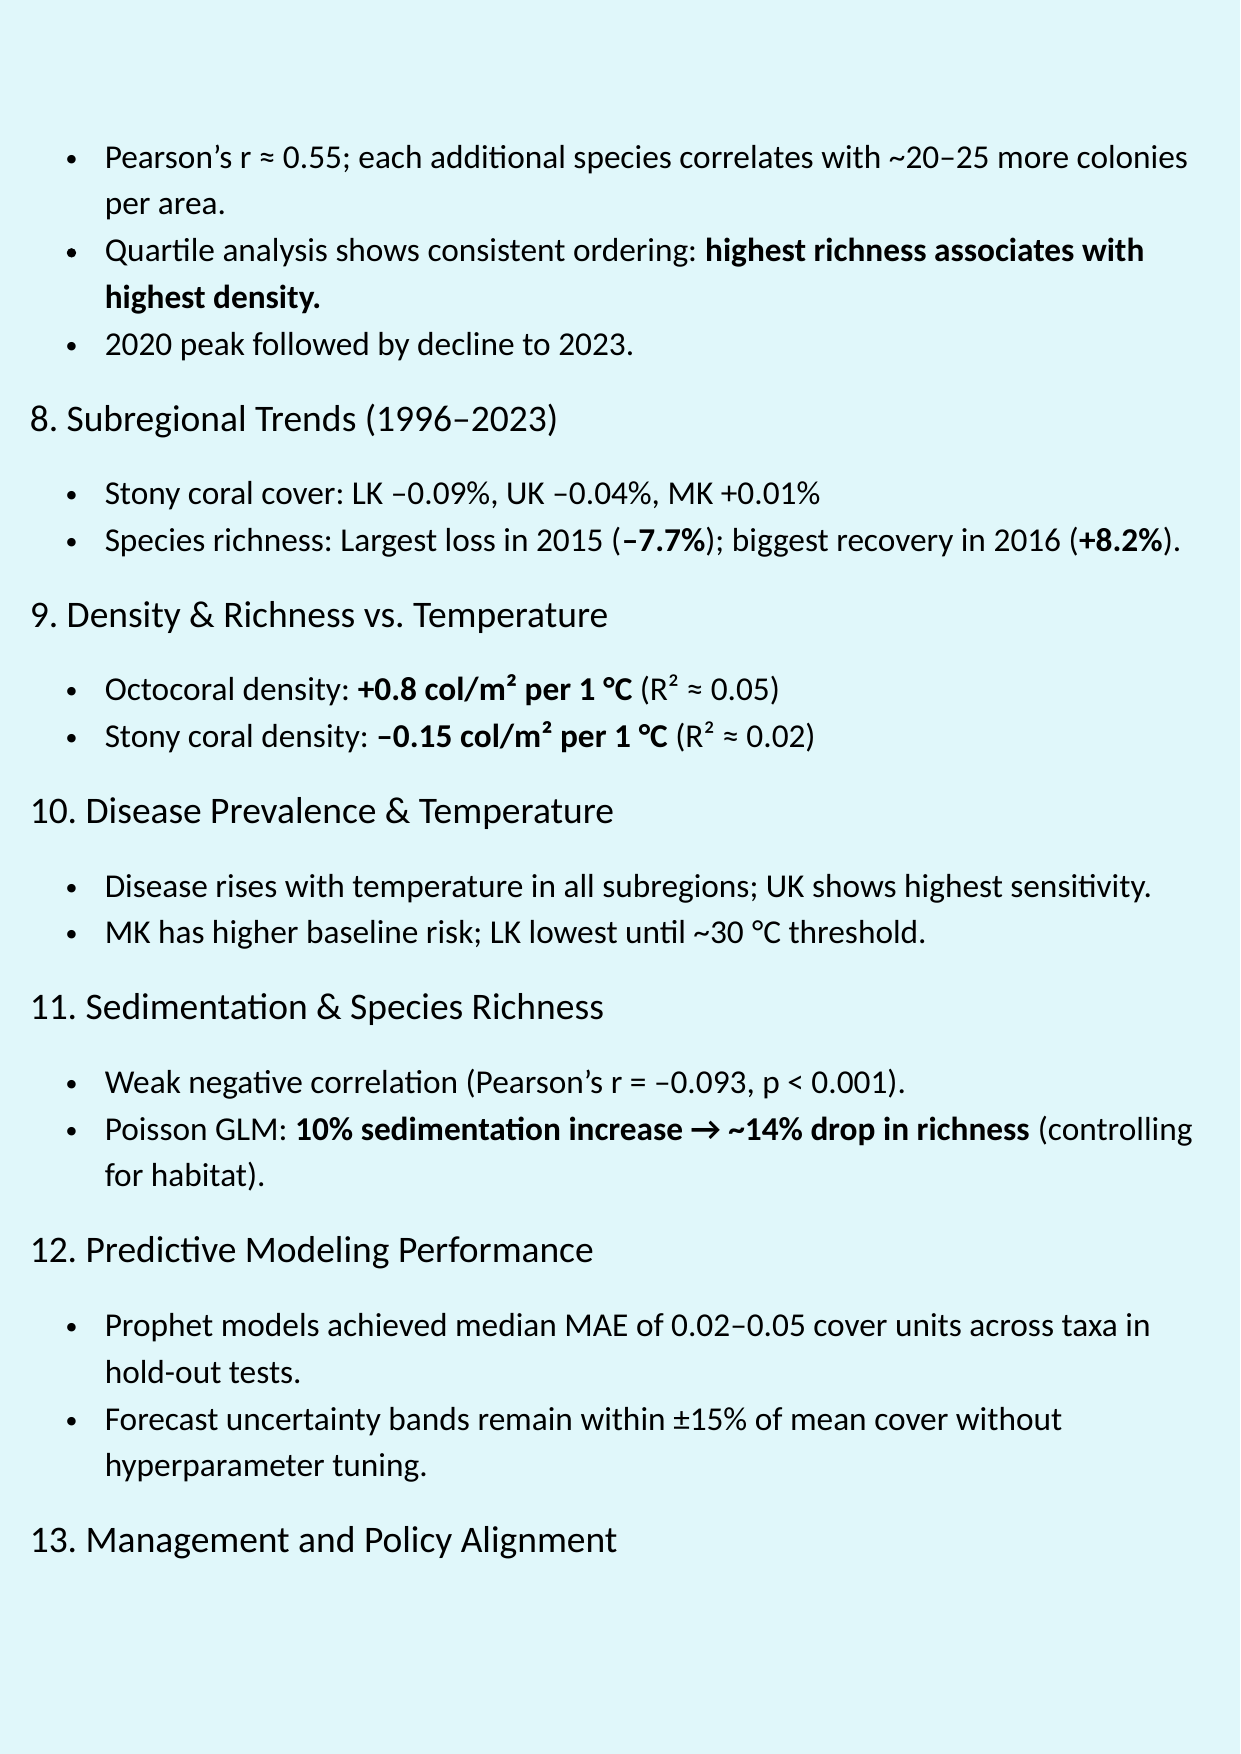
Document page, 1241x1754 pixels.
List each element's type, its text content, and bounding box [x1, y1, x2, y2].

text 9. Density & Richness vs. Temperature [29, 591, 1211, 637]
list Forecast uncertainty bands remain within ±15% of mean cover without hyperparameter tuning. [67, 1397, 1211, 1485]
list Poisson GLM: 10% sedimentation increase → ~14% drop in richness (controlling for habitat). [67, 1108, 1211, 1195]
list MK has higher baseline risk; LK lowest until ~30 °C threshold. [67, 911, 1211, 952]
list Stony coral cover: LK –0.09%, UK –0.04%, MK +0.01% [67, 472, 1211, 513]
list Weak negative correlation (Pearson’s r = –0.093, p < 0.001). [67, 1061, 1211, 1102]
list Disease rises with temperature in all subregions; UK shows highest sensitivity. [67, 865, 1211, 905]
text 11. Sedimentation & Species Richness [29, 983, 1211, 1029]
list 2020 peak followed by decline to 2023. [67, 323, 1211, 363]
list Octocoral density: +0.8 col/m² per 1 °C (R² ≈ 0.05) [67, 668, 1211, 709]
text 10. Disease Prevalence & Temperature [29, 787, 1211, 833]
list Stony coral density: –0.15 col/m² per 1 °C (R² ≈ 0.02) [67, 715, 1211, 756]
text 8. Subregional Trends (1996–2023) [29, 394, 1211, 440]
text 13. Management and Policy Alignment [29, 1516, 1211, 1562]
list Species richness: Largest loss in 2015 (–7.7%); biggest recovery in 2016 (+8.2%). [67, 519, 1211, 560]
list Prophet models achieved median MAE of 0.02–0.05 cover units across taxa in hold-out tests. [67, 1304, 1211, 1391]
list Pearson’s r ≈ 0.55; each additional species correlates with ~20–25 more colonies per area. [67, 136, 1211, 223]
list Quartile analysis shows consistent ordering: highest richness associates with highest density. [67, 229, 1211, 317]
text 12. Predictive Modeling Performance [29, 1226, 1211, 1272]
